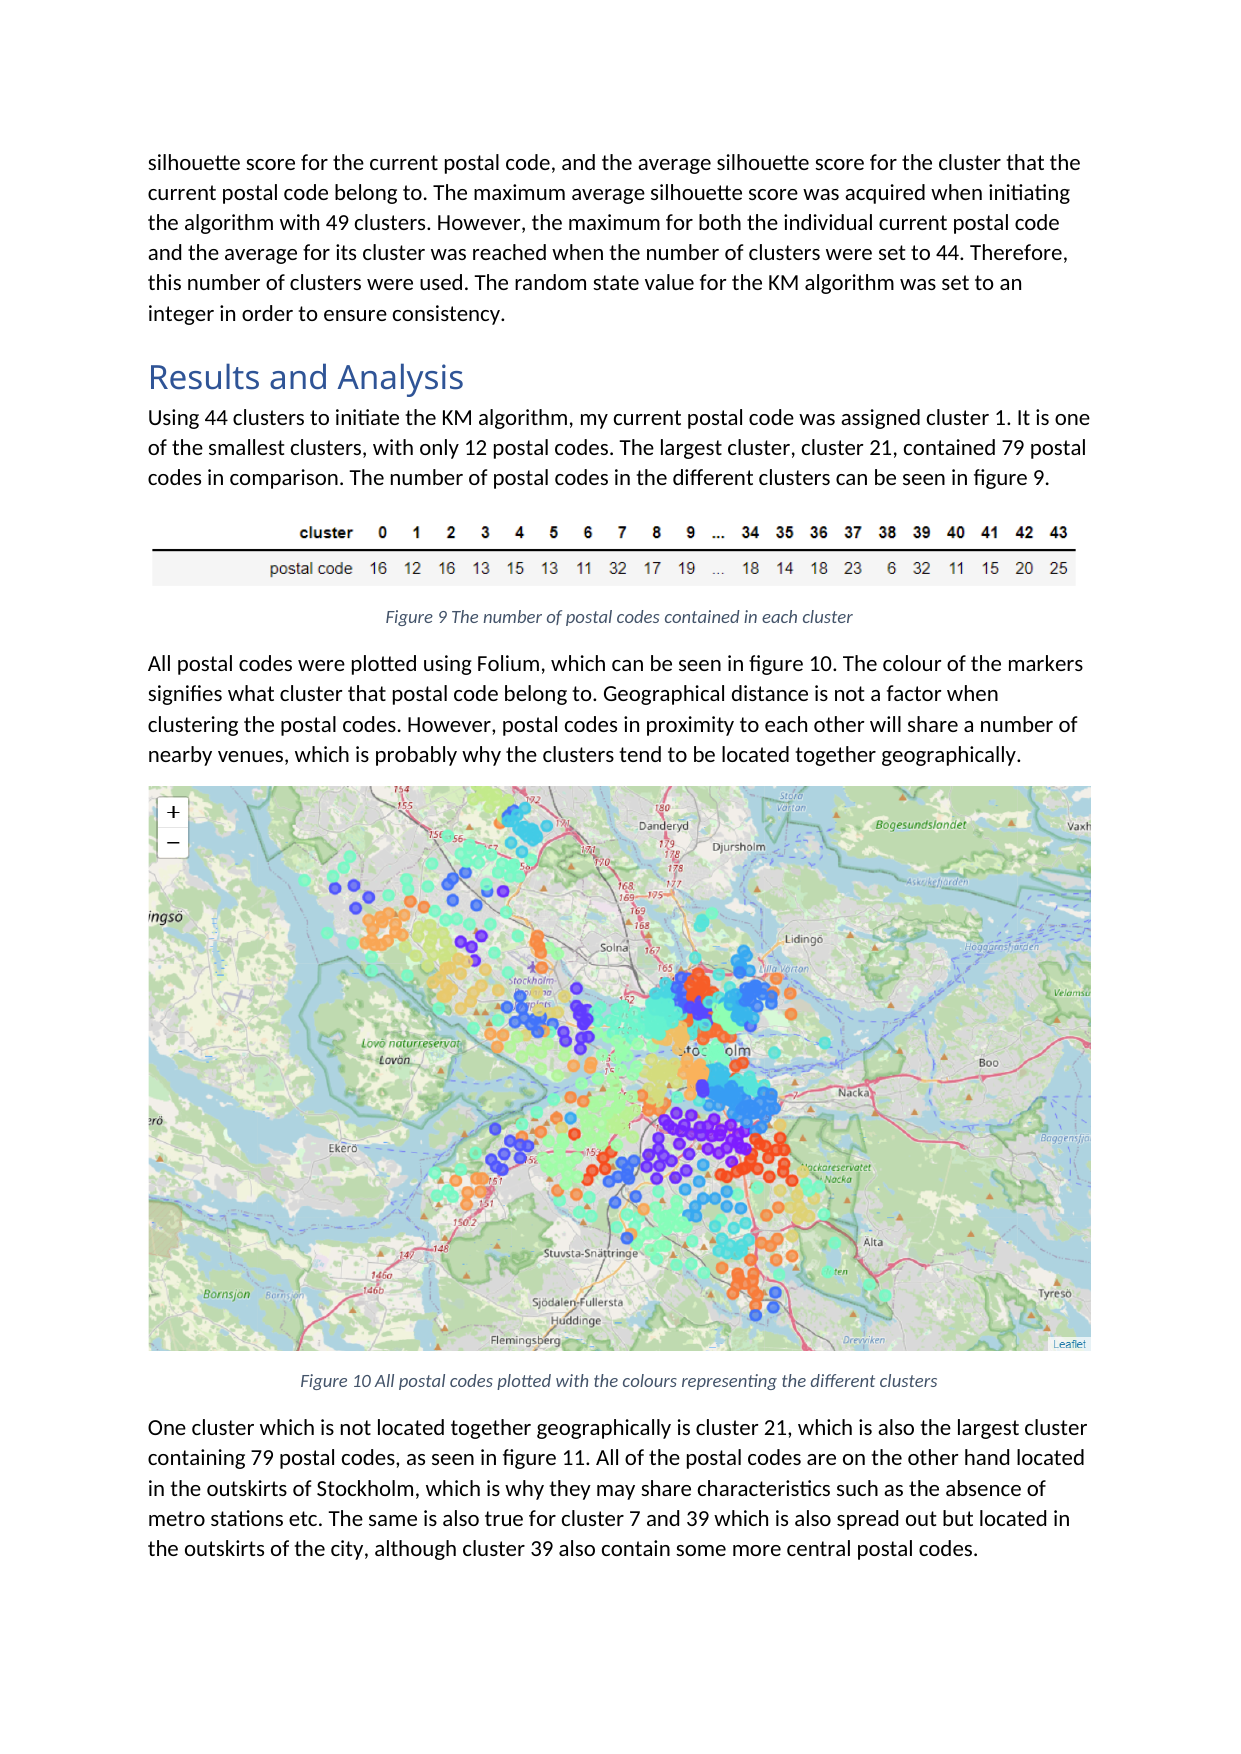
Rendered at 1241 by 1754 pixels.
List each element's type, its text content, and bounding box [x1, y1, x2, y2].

text Figure 9 The number of postal codes contained in each cluster [148, 606, 1093, 628]
text Using 44 clusters to initiate the KM algorithm, my current postal code was assigned cluster 1. It is one of the smallest clusters, with only 12 postal codes. The largest cluster, cluster 21, contained 79 postal codes in comparison. The number of postal codes in the different clusters can be seen in figure 9. [148, 403, 1093, 491]
text One cluster which is not located together geographically is cluster 21, which is also the largest cluster containing 79 postal codes, as seen in figure 11. All of the postal codes are on the other hand located in the outskirts of Stockholm, which is why they may share characteristics such as the absence of metro stations etc. The same is also true for cluster 7 and 39 which is also spread out but located in the outskirts of the city, although cluster 39 also contain some more central postal codes. [148, 1413, 1093, 1562]
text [148, 148, 1093, 327]
picture [148, 786, 1092, 1351]
text All postal codes were plotted using Folium, which can be seen in figure 10. The colour of the markers signifies what cluster that postal code belong to. Geographical distance is not a factor when clustering the postal codes. However, postal codes in proximity to each other will share a number of nearby venues, which is probably why the clusters tend to be located together geographically. [148, 649, 1093, 768]
subtitle Results and Analysis [148, 354, 1093, 399]
picture [147, 510, 1093, 587]
text Figure 10 All postal codes plotted with the colours representing the different clusters [148, 1369, 1093, 1392]
